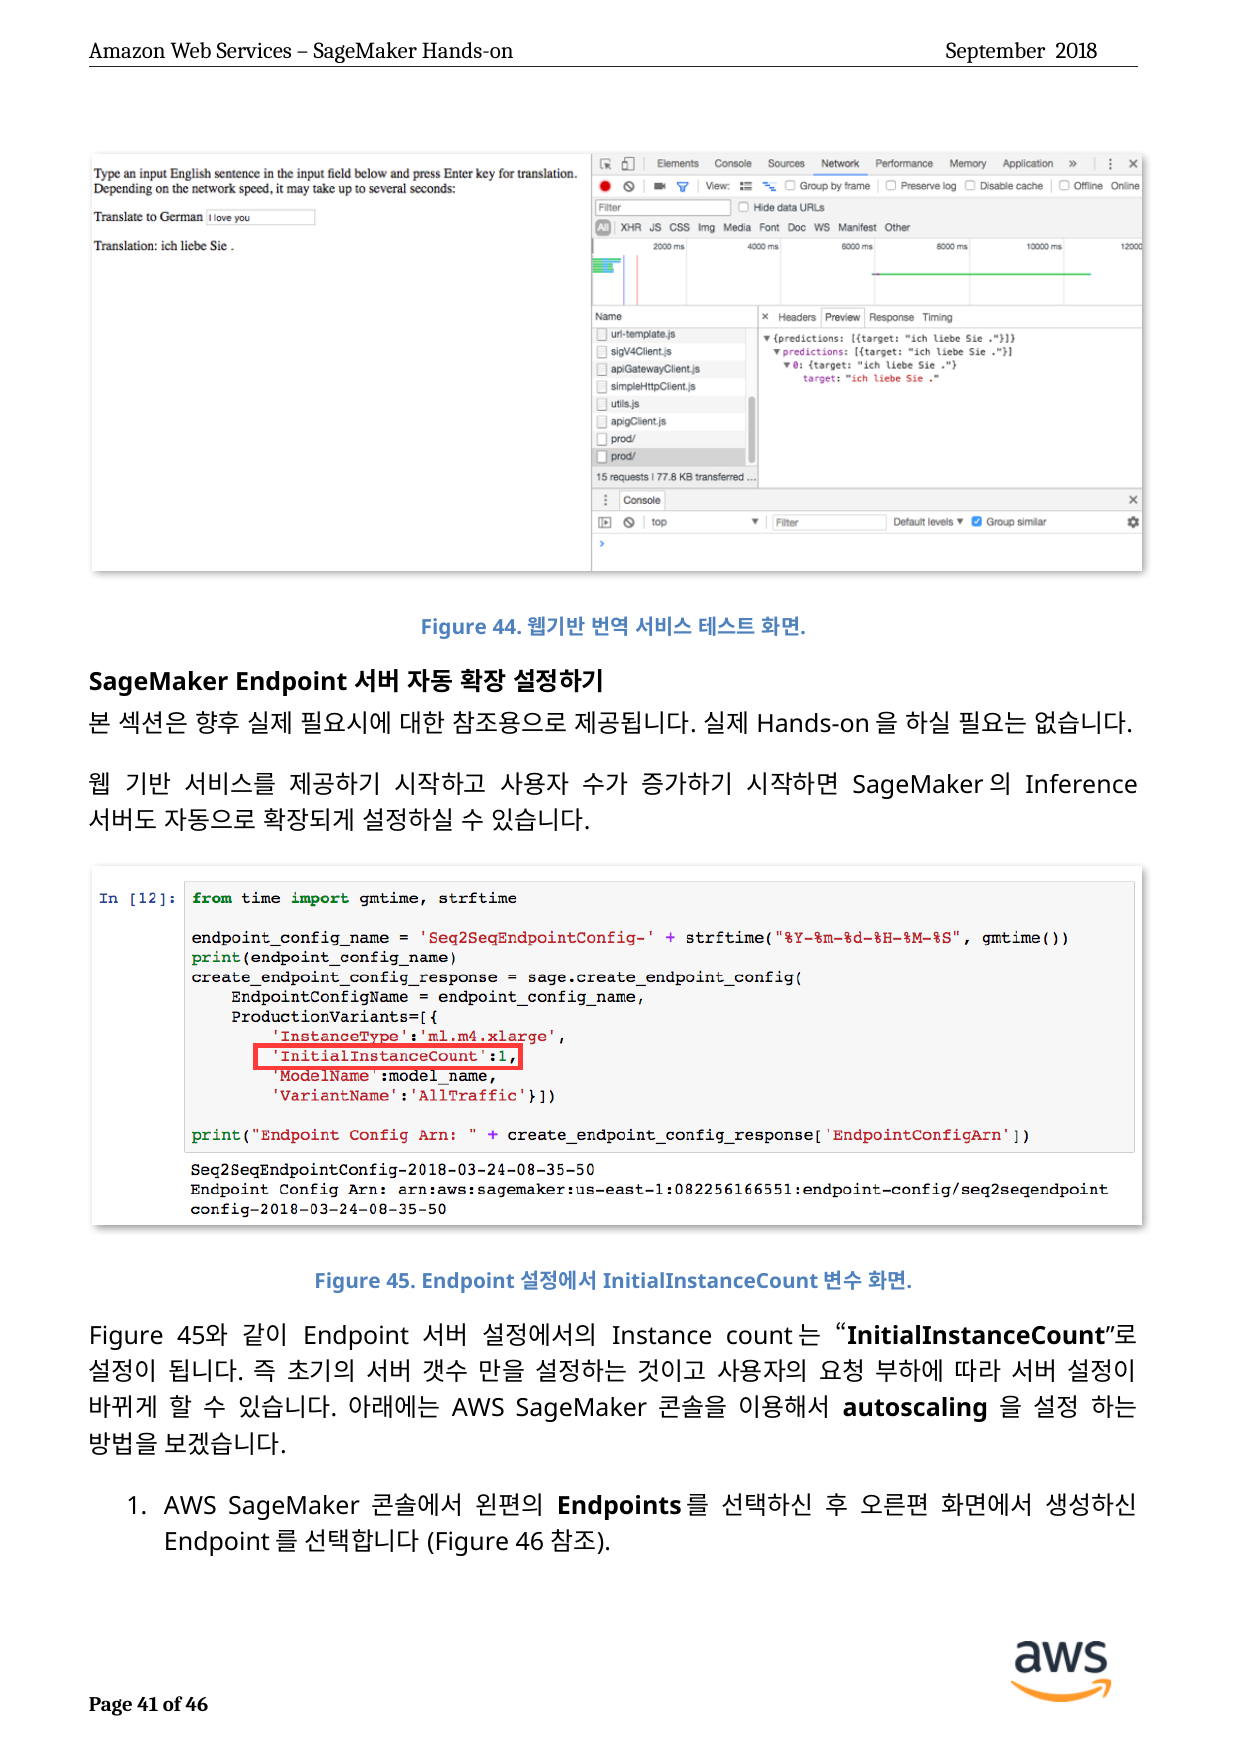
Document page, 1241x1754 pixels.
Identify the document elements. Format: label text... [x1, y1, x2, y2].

picture [92, 866, 1142, 1225]
text Figure 44. 웹기반 번역 서비스 테스트 화면. [89, 611, 1138, 641]
text Figure 45와 같이 Endpoint 서버 설정에서의 Instance count는 “InitialInstanceCount”로 설정이 됩니다. 즉 초기의 서버 갯수 만을 설정하는 것이고 사용자의 요청 부하에 따라 서버 설정이 바뀌게 할 수 있습니다. 아래에는 AWS SageMaker 콘솔을 이용해서 autoscaling 을 설정 하는 방법을 보겠습니다. [89, 1315, 1138, 1460]
text 웹 기반 서비스를 제공하기 시작하고 사용자 수가 증가하기 시작하면 SageMaker의 Inference 서버도 자동으로 확장되게 설정하실 수 있습니다. [89, 764, 1138, 837]
subtitle SageMaker Endpoint 서버 자동 확장 설정하기 [89, 662, 1138, 698]
list AWS SageMaker 콘솔에서 왼편의 Endpoints를 선택하신 후 오른편 화면에서 생성하신 Endpoint를 선택합니다 (Figure 46 참조). [126, 1485, 1138, 1558]
text 본 섹션은 향후 실제 필요시에 대한 참조용으로 제공됩니다. 실제 Hands-on을 하실 필요는 없습니다. [89, 703, 1138, 739]
picture [1001, 1630, 1120, 1712]
picture [92, 154, 1142, 571]
text Figure 45. Endpoint 설정에서 InitialInstanceCount 변수 화면. [89, 1264, 1138, 1294]
